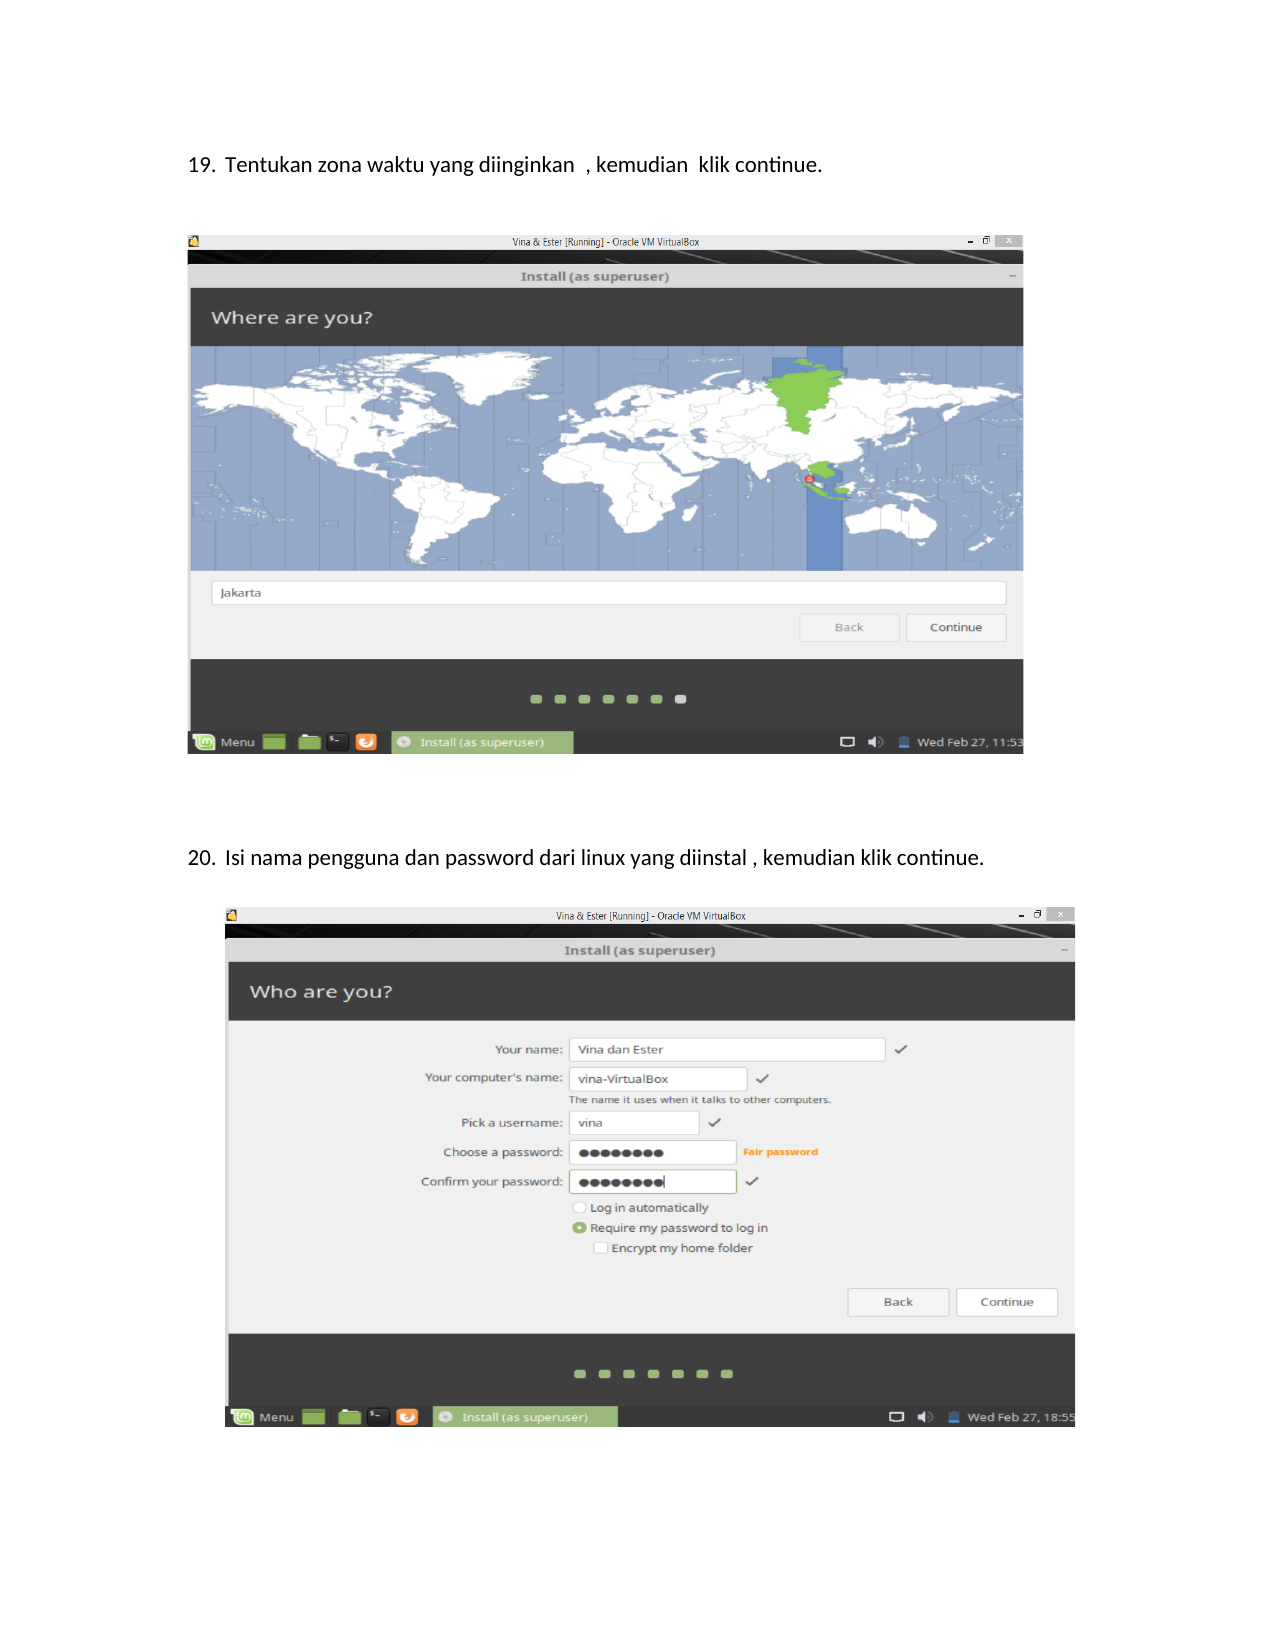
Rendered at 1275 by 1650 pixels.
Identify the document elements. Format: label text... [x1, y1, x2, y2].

list Tentukan zona waktu yang diinginkan , kemudian klik continue. [187, 150, 1125, 178]
picture [187, 235, 1024, 754]
list Isi nama pengguna dan password dari linux yang diinstal , kemudian klik continue. [187, 843, 1125, 871]
picture [225, 907, 1075, 1427]
